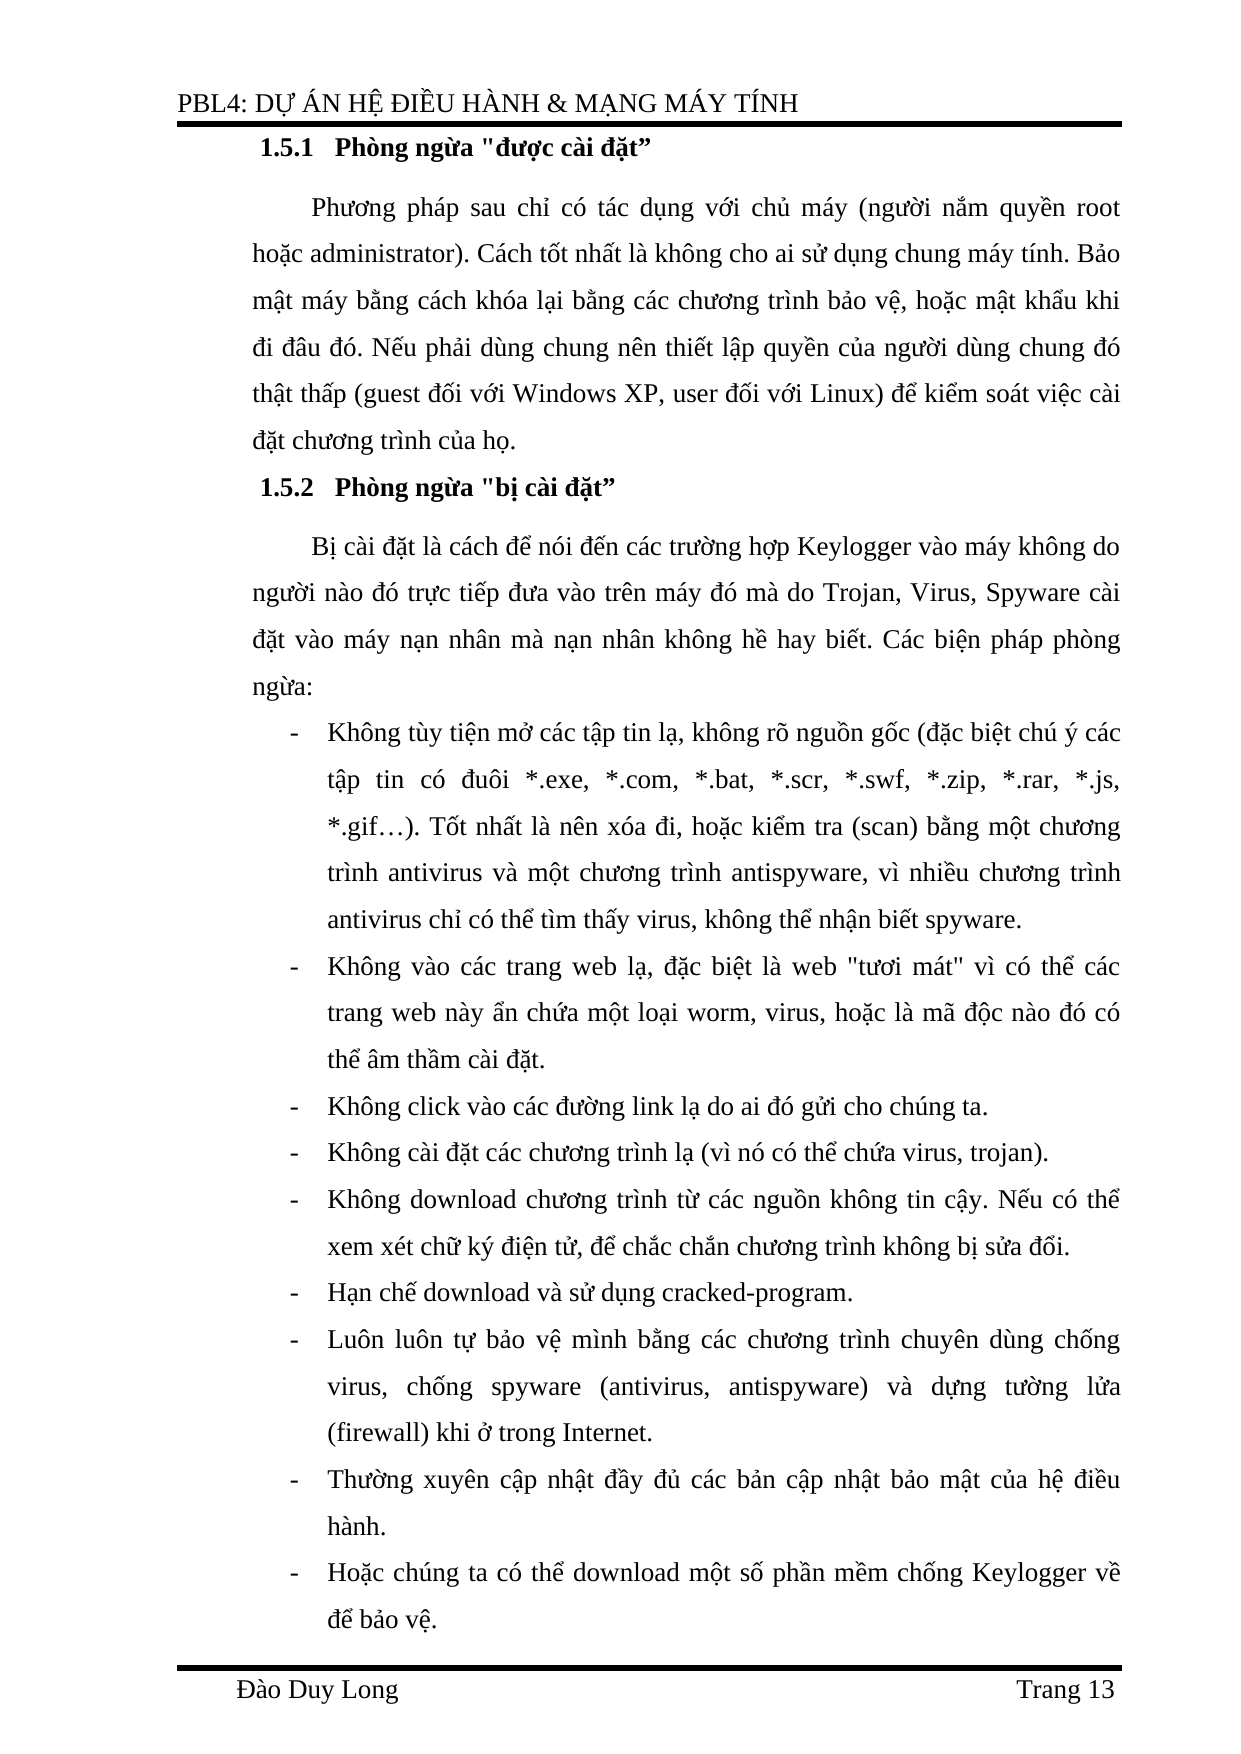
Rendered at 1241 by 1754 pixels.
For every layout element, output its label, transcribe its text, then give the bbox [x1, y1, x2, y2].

list Phòng ngừa "được cài đặt” [259, 132, 1122, 163]
list Luôn luôn tự bảo vệ mình bằng các chương trình chuyên dùng chống virus, chống spyware (antivirus, antispyware) và dựng tường lửa (firewall) khi ở trong Internet. [289, 1323, 1122, 1448]
list Hạn chế download và sử dụng cracked-program. [289, 1277, 1122, 1308]
list Phòng ngừa "bị cài đặt” [259, 471, 1122, 502]
text Phương pháp sau chỉ có tác dụng với chủ máy (người nắm quyền root hoặc administrator). Cách tốt nhất là không cho ai sử dụng chung máy tính. Bảo mật máy bằng cách khóa lại bằng các chương trình bảo vệ, hoặc mật khẩu khi đi đâu đó. Nếu phải dùng chung nên thiết lập quyền của người dùng chung đó thật thấp (guest đối với Windows XP, user đối với Linux) để kiểm soát việc cài đặt chương trình của họ. [252, 191, 1122, 455]
list Hoặc chúng ta có thể download một số phần mềm chống Keylogger về để bảo vệ. [289, 1557, 1122, 1634]
list Không cài đặt các chương trình lạ (vì nó có thể chứa virus, trojan). [289, 1137, 1122, 1168]
text Bị cài đặt là cách để nói đến các trường hợp Keylogger vào máy không do người nào đó trực tiếp đưa vào trên máy đó mà do Trojan, Virus, Spyware cài đặt vào máy nạn nhân mà nạn nhân không hề hay biết. Các biện pháp phòng ngừa: [252, 530, 1122, 701]
list Thường xuyên cập nhật đầy đủ các bản cập nhật bảo mật của hệ điều hành. [289, 1463, 1122, 1541]
list Không download chương trình từ các nguồn không tin cậy. Nếu có thể xem xét chữ ký điện tử, để chắc chắn chương trình không bị sửa đổi. [289, 1183, 1122, 1261]
list Không click vào các đường link lạ do ai đó gửi cho chúng ta. [289, 1090, 1122, 1121]
list Không vào các trang web lạ, đặc biệt là web "tươi mát" vì có thể các trang web này ẩn chứa một loại worm, virus, hoặc là mã độc nào đó có thể âm thầm cài đặt. [289, 950, 1122, 1074]
list Không tùy tiện mở các tập tin lạ, không rõ nguồn gốc (đặc biệt chú ý các tập tin có đuôi *.exe, *.com, *.bat, *.scr, *.swf, *.zip, *.rar, *.js, *.gif…). Tốt nhất là nên xóa đi, hoặc kiểm tra (scan) bằng một chương trình antivirus và một chương trình antispyware, vì nhiều chương trình antivirus chỉ có thể tìm thấy virus, không thể nhận biết spyware. [289, 717, 1122, 934]
